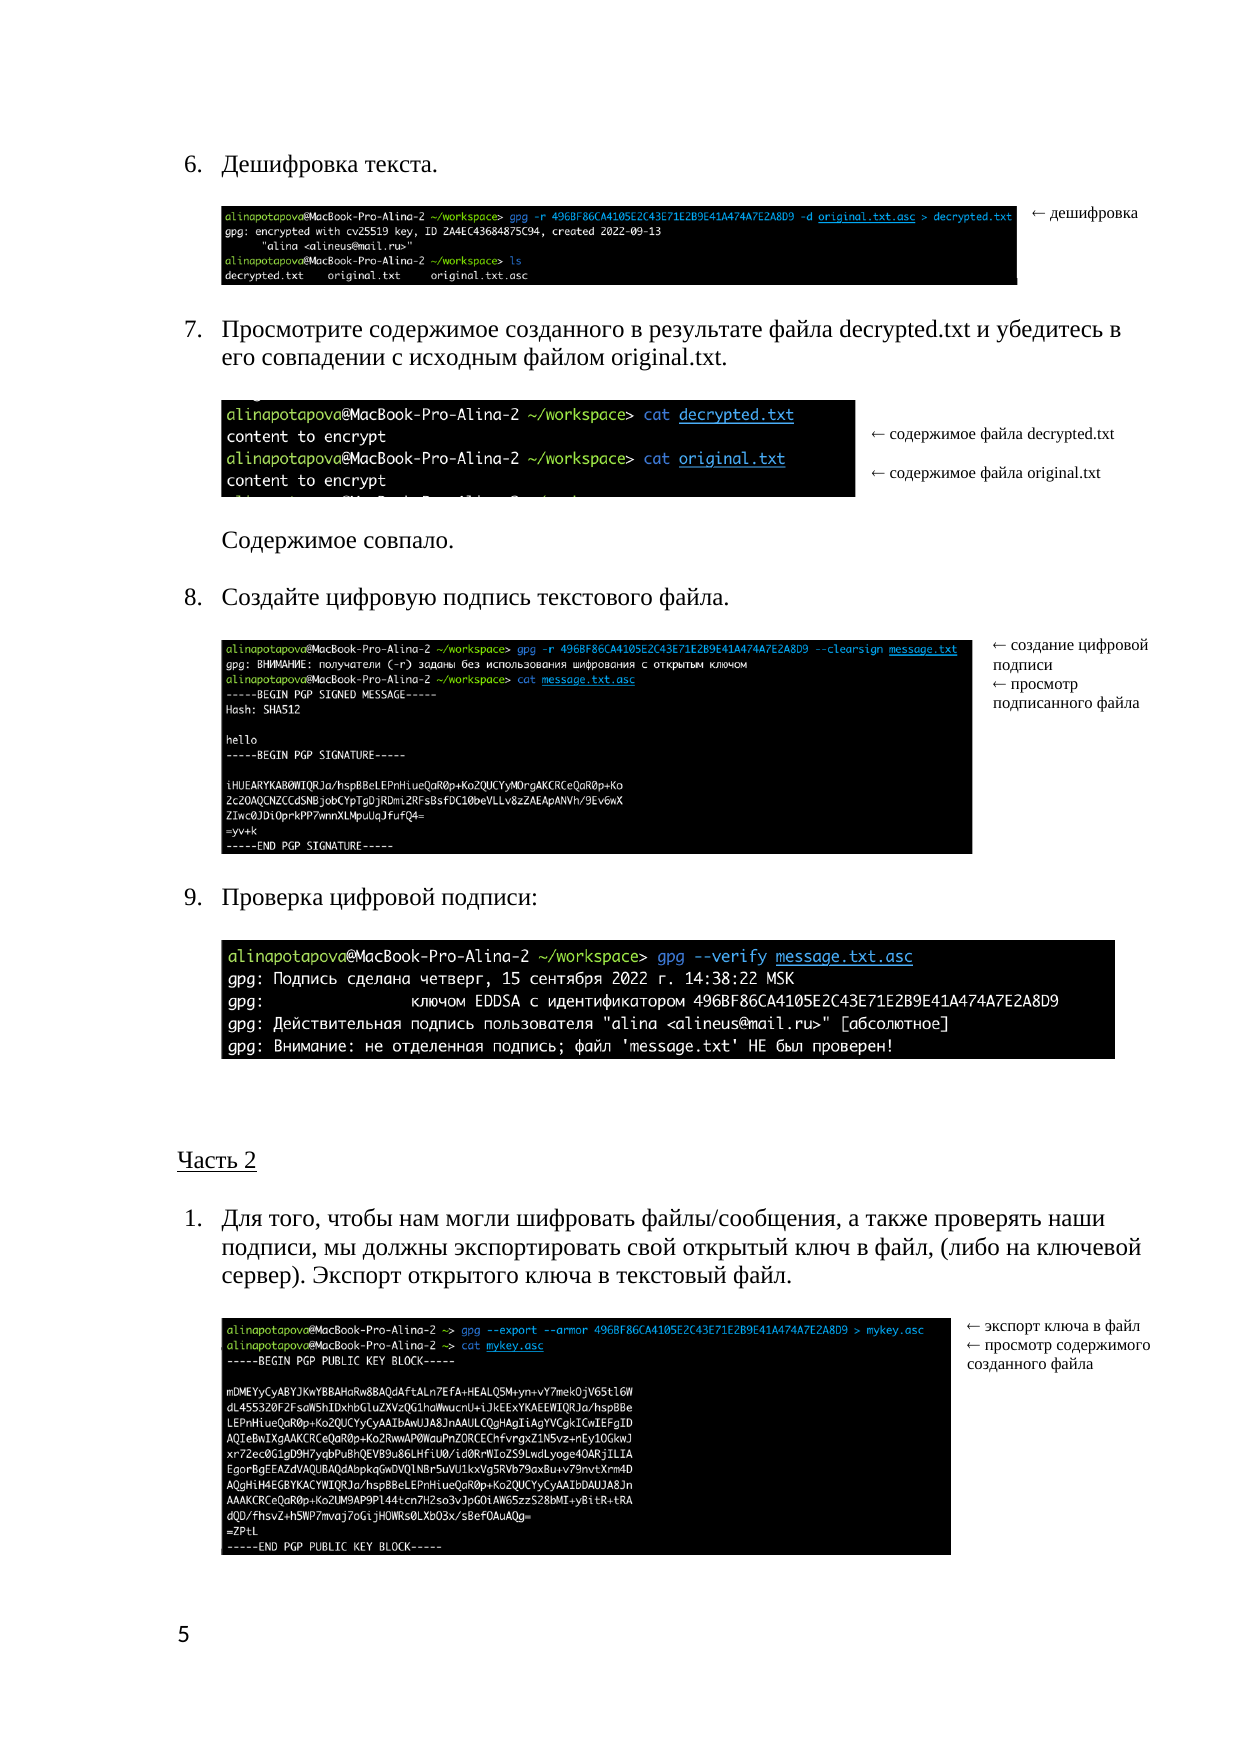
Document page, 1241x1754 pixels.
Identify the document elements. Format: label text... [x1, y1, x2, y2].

picture [221, 1318, 951, 1555]
picture [221, 400, 856, 497]
text Часть 2 [177, 1146, 1152, 1174]
list Создайте цифровую подпись текстового файла. [184, 582, 1152, 611]
picture [221, 940, 1115, 1059]
list Просмотрите содержимое созданного в результате файла decrypted.txt и убедитесь в его совпадении с исходным файлом original.txt. [184, 314, 1152, 371]
picture [221, 640, 973, 854]
picture [221, 206, 1018, 285]
list Дешифровка текста. [184, 149, 1152, 177]
list Проверка цифровой подписи: [184, 882, 1152, 911]
list Для того, чтобы нам могли шифровать файлы/сообщения, а также проверять наши подписи, мы должны экспортировать свой открытый ключ в файл, (либо на ключевой сервер). Экспорт открытого ключа в текстовый файл. [184, 1203, 1152, 1289]
list Содержимое совпало. [221, 525, 1152, 554]
